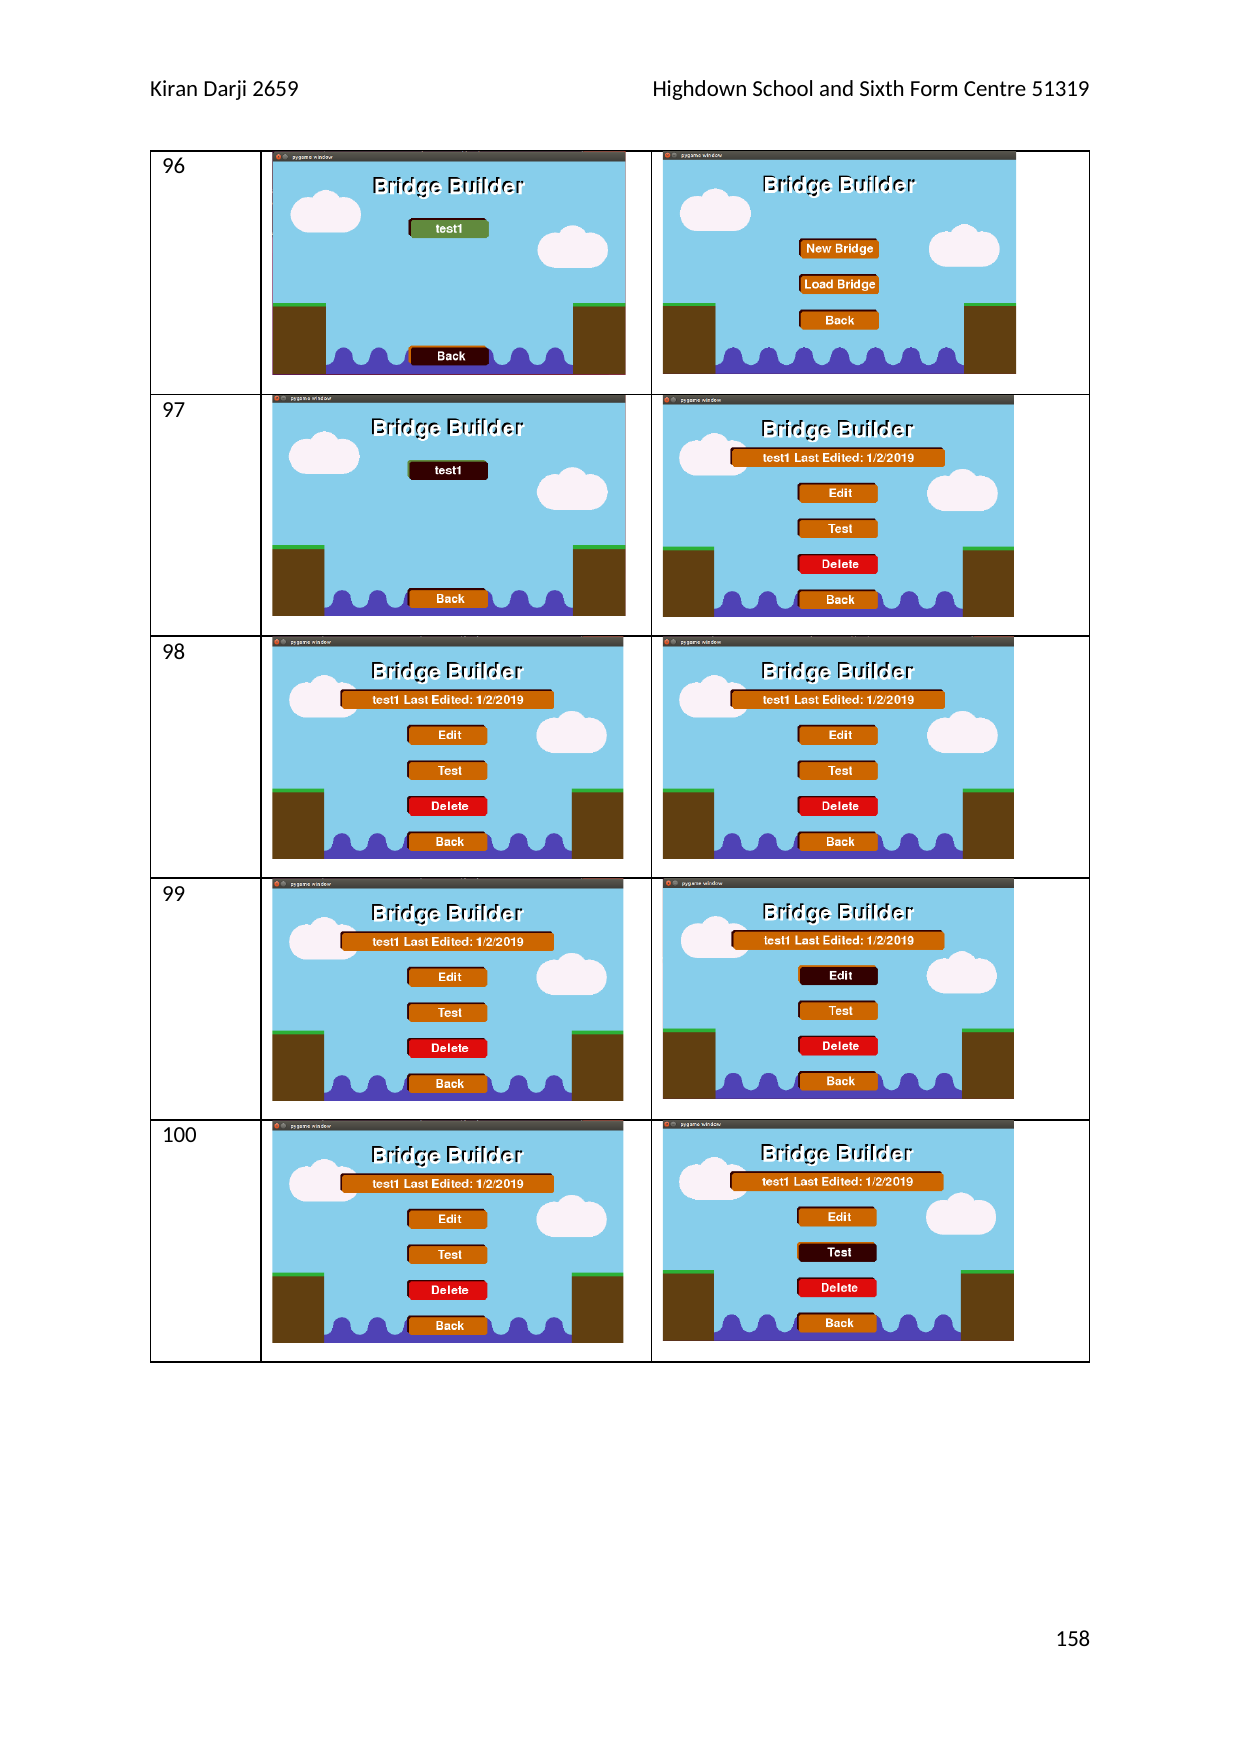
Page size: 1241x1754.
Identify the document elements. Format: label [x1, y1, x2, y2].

picture [662, 395, 1014, 617]
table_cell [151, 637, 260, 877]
picture [272, 151, 626, 375]
picture [272, 1120, 624, 1343]
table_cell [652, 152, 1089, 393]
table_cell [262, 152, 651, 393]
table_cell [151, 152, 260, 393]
picture [272, 878, 624, 1101]
picture [662, 636, 1014, 859]
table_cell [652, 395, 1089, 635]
picture [662, 151, 1017, 374]
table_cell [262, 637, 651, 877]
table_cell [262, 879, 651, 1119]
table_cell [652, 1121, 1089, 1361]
picture [662, 1120, 1014, 1341]
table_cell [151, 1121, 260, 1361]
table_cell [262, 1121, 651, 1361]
picture [272, 395, 626, 616]
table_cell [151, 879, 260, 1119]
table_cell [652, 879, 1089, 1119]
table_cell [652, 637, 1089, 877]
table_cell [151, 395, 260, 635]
picture [662, 878, 1014, 1099]
picture [272, 636, 624, 859]
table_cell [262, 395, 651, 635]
